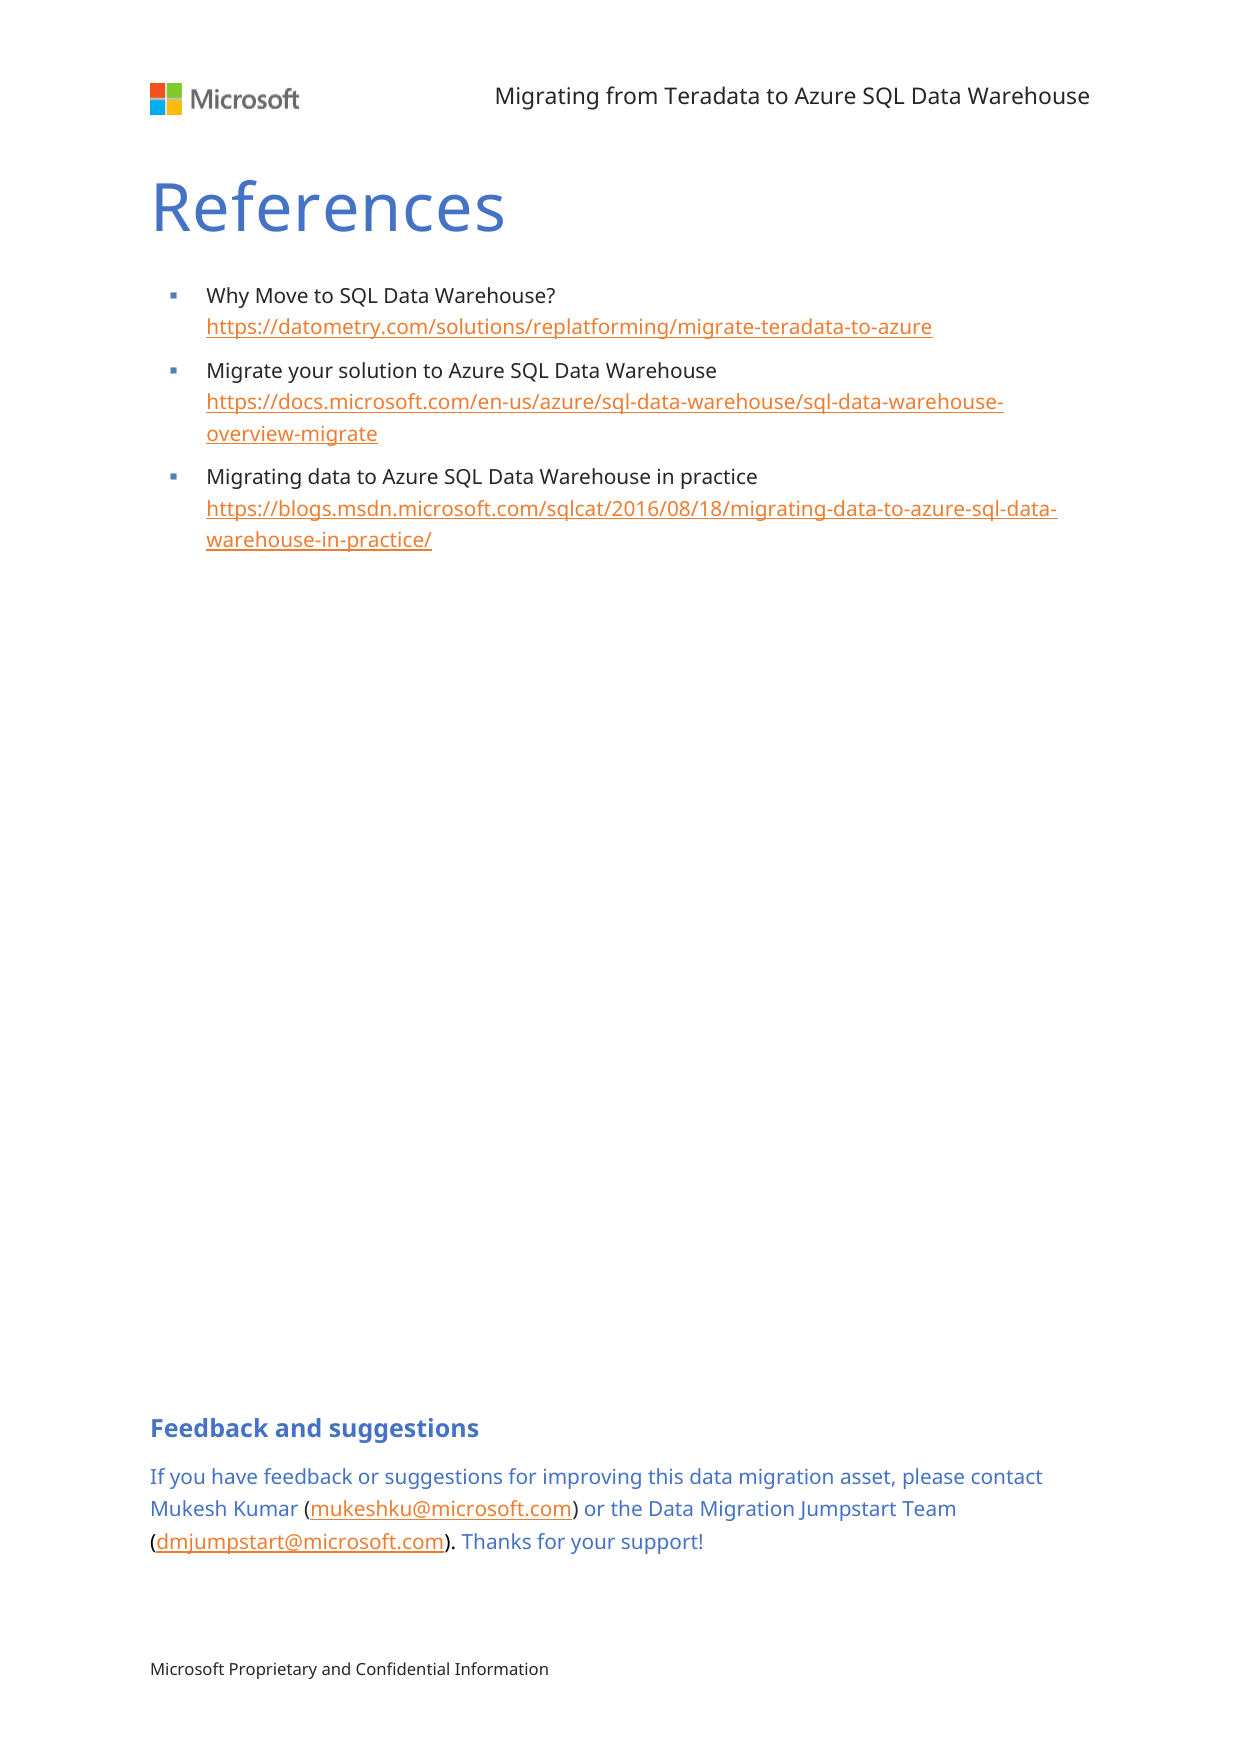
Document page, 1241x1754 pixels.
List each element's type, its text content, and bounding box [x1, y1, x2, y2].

list Migrating data to Azure SQL Data Warehouse in practice https://blogs.msdn.microsoft.com/sqlcat/2016/08/18/migrating-data-to-azure-sql-data-warehouse-in-practice/ [169, 462, 1090, 553]
picture [150, 83, 300, 116]
subtitle References [150, 160, 1090, 251]
text If you have feedback or suggestions for improving this data migration asset, please contact Mukesh Kumar (mukeshku@microsoft.com) or the Data Migration Jumpstart Team (dmjumpstart@microsoft.com). Thanks for your support! [150, 1462, 1090, 1556]
list Why Move to SQL Data Warehouse? https://datometry.com/solutions/replatforming/migrate-teradata-to-azure [169, 281, 1090, 341]
text Feedback and suggestions [150, 1410, 1090, 1444]
list Migrate your solution to Azure SQL Data Warehouse https://docs.microsoft.com/en-us/azure/sql-data-warehouse/sql-data-warehouse-overview-migrate [169, 356, 1090, 447]
